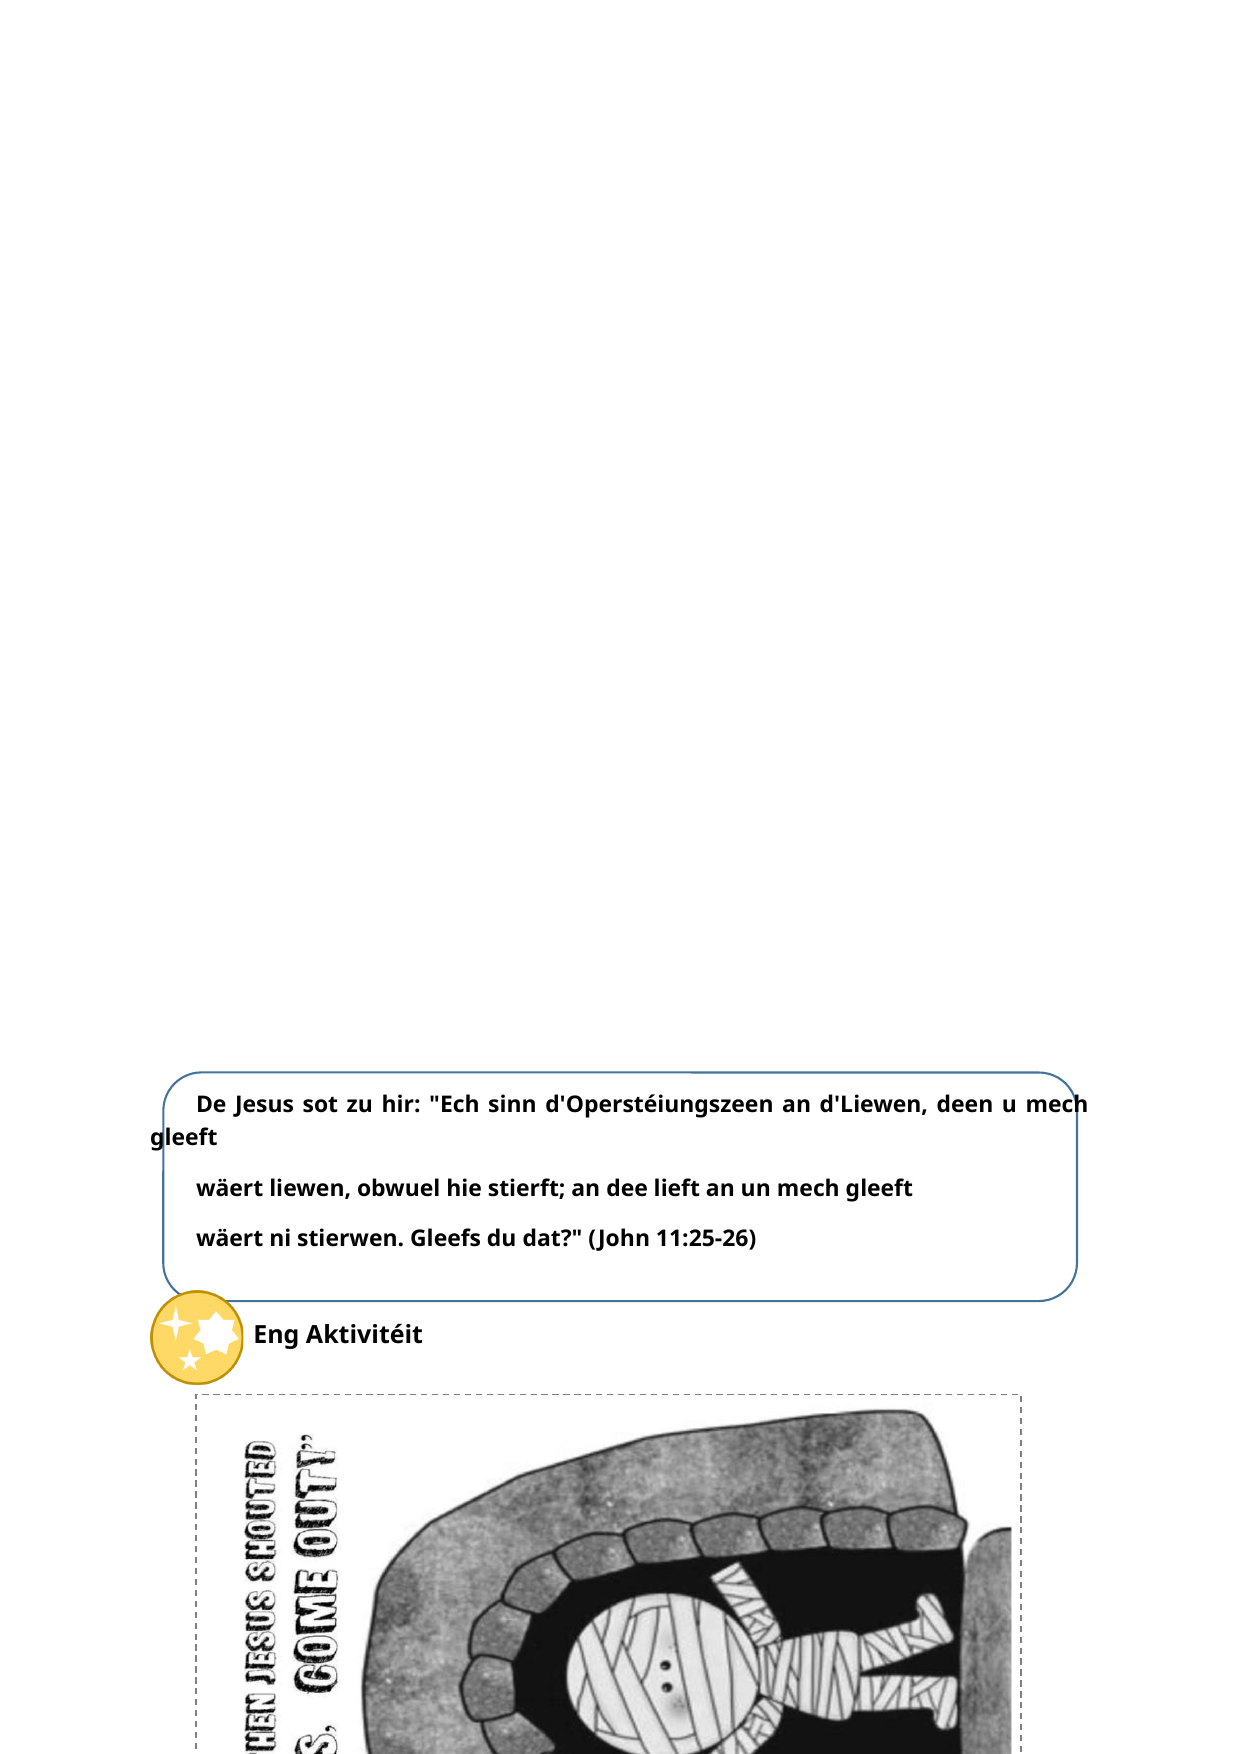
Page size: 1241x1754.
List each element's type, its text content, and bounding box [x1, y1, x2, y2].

text wäert ni stierwen. Gleefs du dat?" (John 11:25-26) [150, 1222, 1090, 1253]
picture [198, 1396, 1020, 1754]
text De Jesus sot zu hir: "Ech sinn d'Operstéiungszeen an d'Liewen, deen u mech gleeft [150, 1088, 1090, 1153]
text wäert liewen, obwuel hie stierft; an dee lieft an un mech gleeft [150, 1172, 1090, 1203]
text Eng Aktivitéit [244, 1317, 1090, 1351]
picture [150, 1290, 244, 1385]
